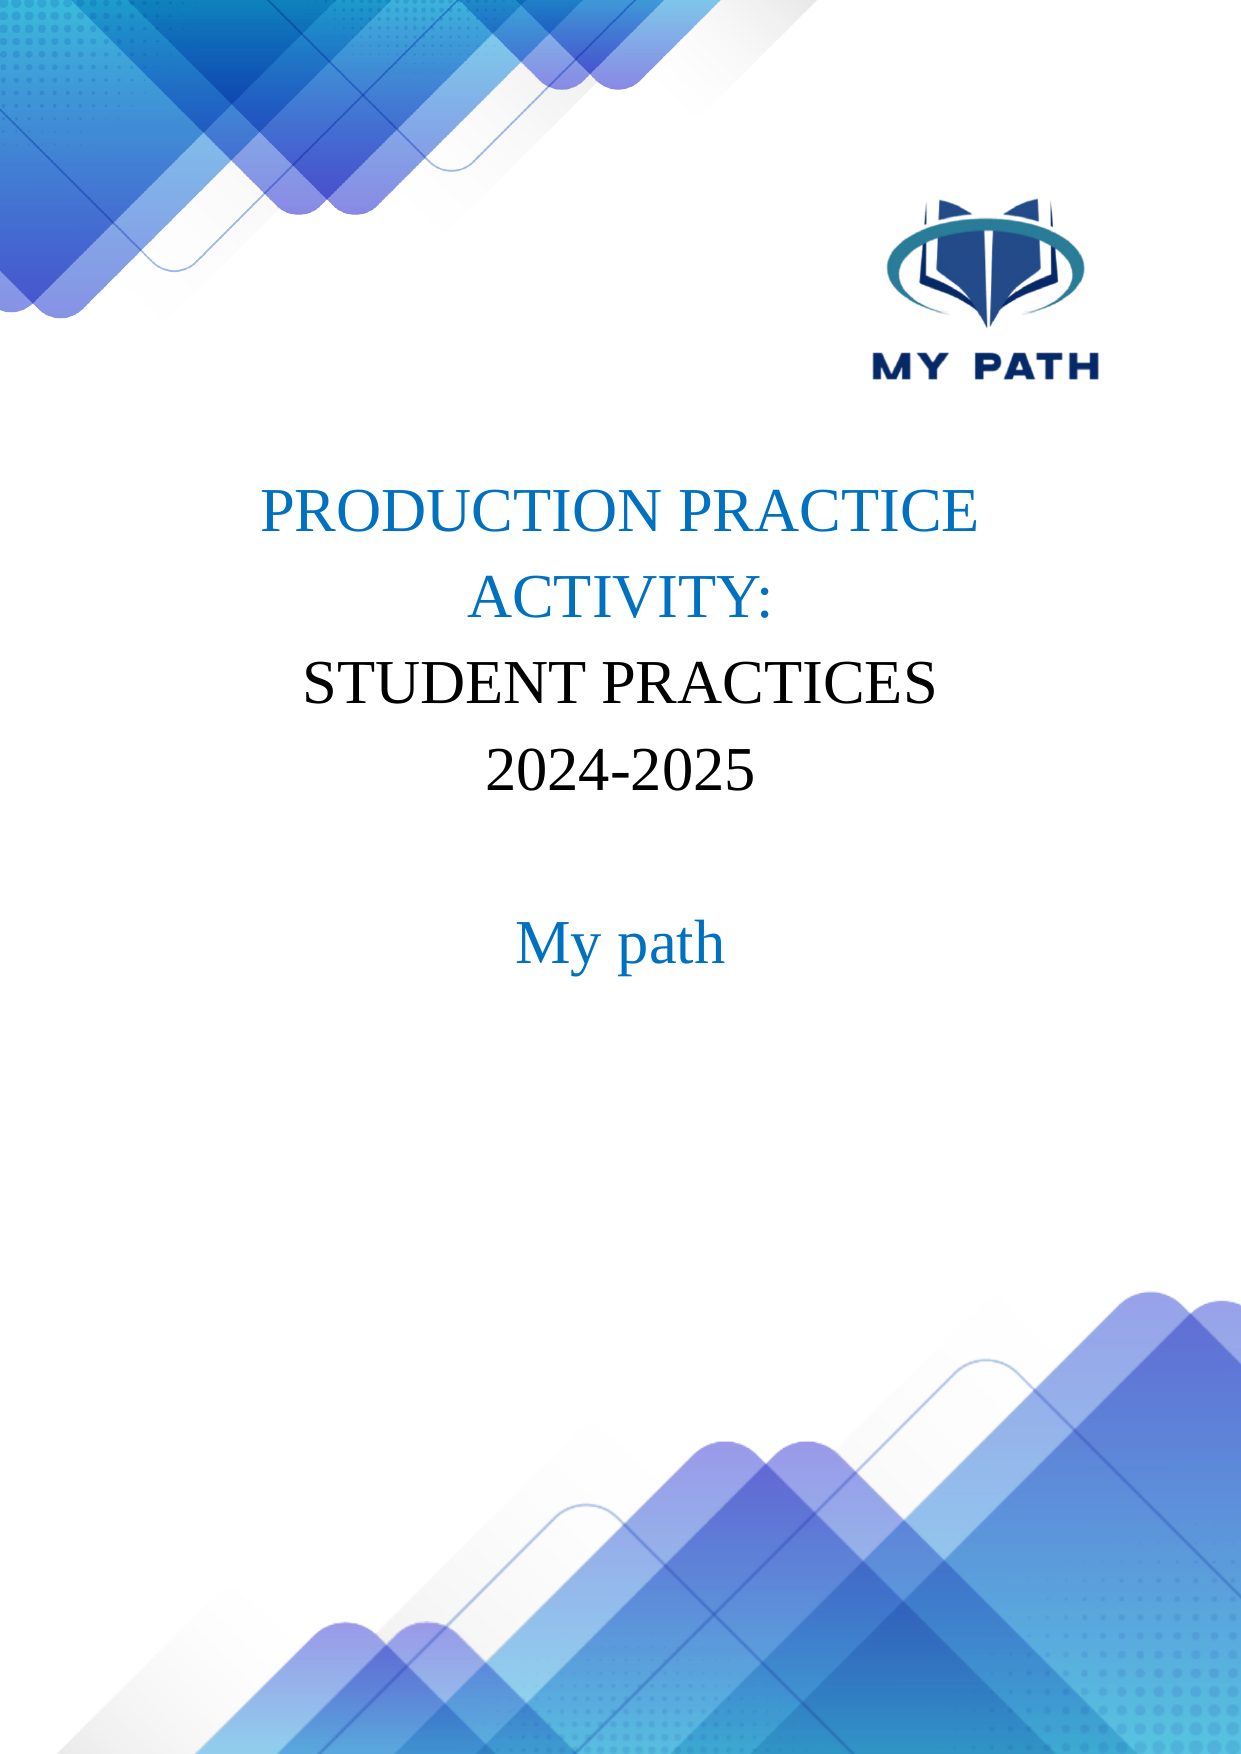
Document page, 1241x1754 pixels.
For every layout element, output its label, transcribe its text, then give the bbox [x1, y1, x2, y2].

text 2024-2025 [150, 732, 1090, 804]
picture [0, 0, 857, 382]
text ACTIVITY: [150, 559, 1090, 631]
text STUDENT PRACTICES [150, 646, 1090, 717]
picture [863, 190, 1108, 385]
text My path [150, 904, 1090, 977]
text PRODUCTION PRACTICE [150, 473, 1090, 545]
